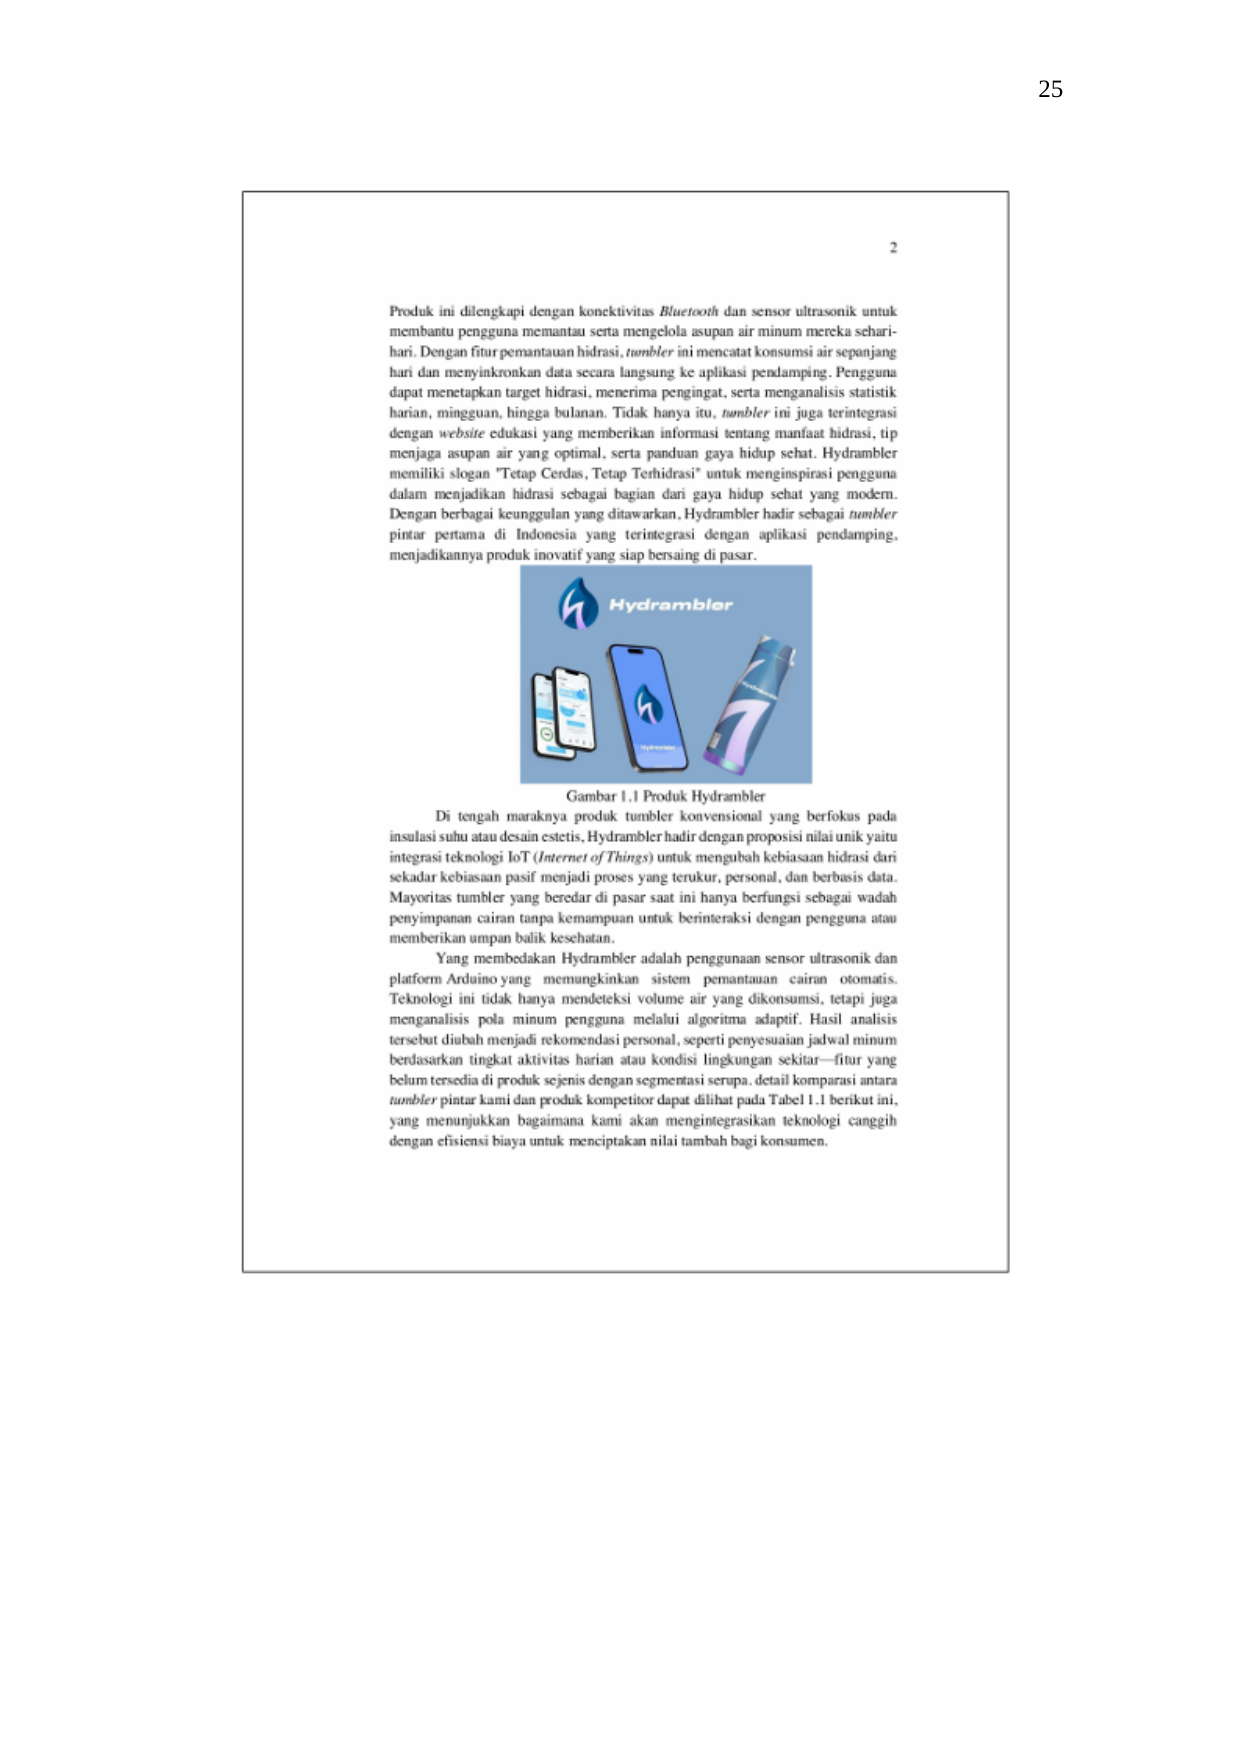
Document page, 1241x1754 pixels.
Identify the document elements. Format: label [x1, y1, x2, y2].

picture [236, 177, 1024, 1297]
